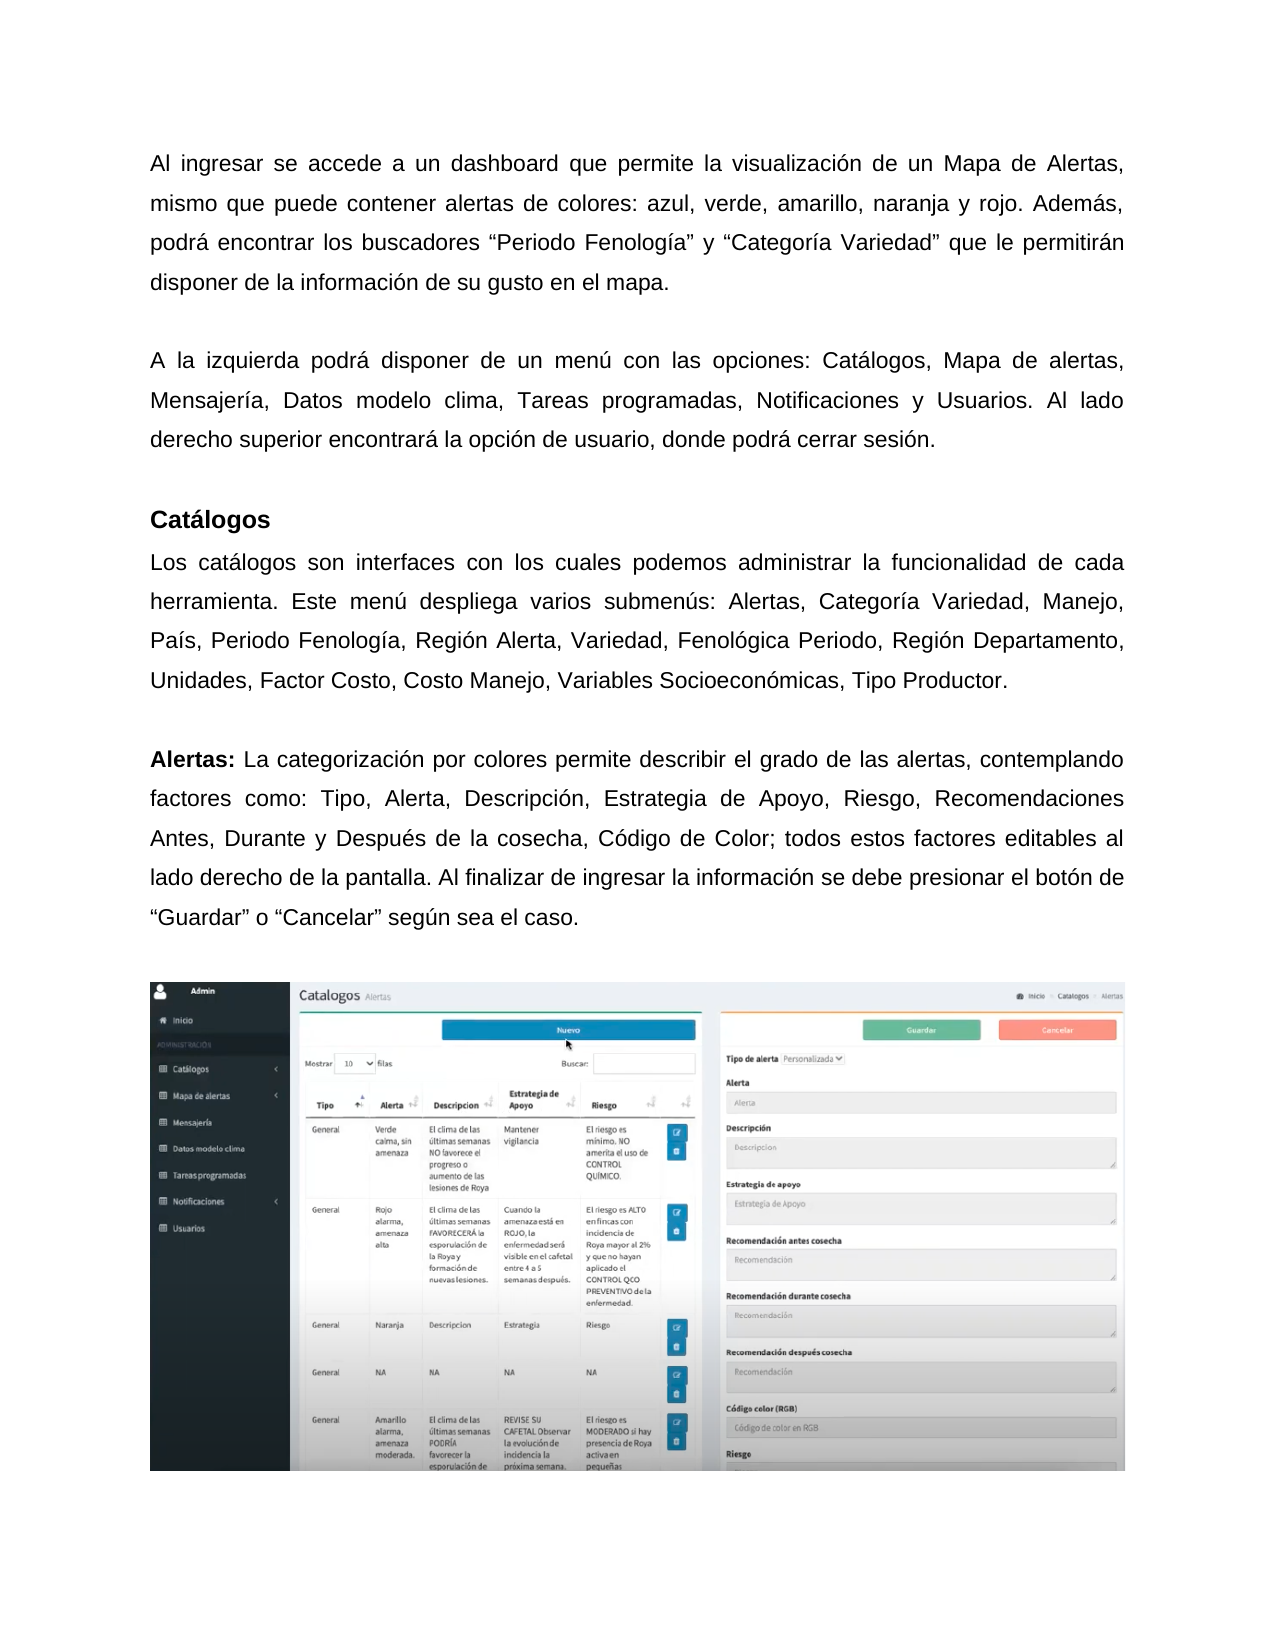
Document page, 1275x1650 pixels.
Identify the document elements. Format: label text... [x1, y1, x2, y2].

text Catálogos [150, 505, 1125, 534]
text Los catálogos son interfaces con los cuales podemos administrar la funcionalidad de cada herramienta. Este menú despliega varios submenús: Alertas, Categoría Variedad, Manejo, País, Periodo Fenología, Región Alerta, Variedad, Fenológica Periodo, Región Departamento, Unidades, Factor Costo, Costo Manejo, Variables Socioeconómicas, Tipo Productor. [150, 548, 1125, 693]
text A la izquierda podrá disponer de un menú con las opciones: Catálogos, Mapa de alertas, Mensajería, Datos modelo clima, Tareas programadas, Notificaciones y Usuarios. Al lado derecho superior encontrará la opción de usuario, donde podrá cerrar sesión. [150, 347, 1125, 453]
picture [150, 982, 1125, 1471]
text Al ingresar se accede a un dashboard que permite la visualización de un Mapa de Alertas, mismo que puede contener alertas de colores: azul, verde, amarillo, naranja y rojo. Además, podrá encontrar los buscadores “Periodo Fenología” y “Categoría Variedad” que le permitirán disponer de la información de su gusto en el mapa. [150, 150, 1125, 295]
text Alertas: La categorización por colores permite describir el grado de las alertas, contemplando factores como: Tipo, Alerta, Descripción, Estrategia de Apoyo, Riesgo, Recomendaciones Antes, Durante y Después de la cosecha, Código de Color; todos estos factores editables al lado derecho de la pantalla. Al finalizar de ingresar la información se debe presionar el botón de “Guardar” o “Cancelar” según sea el caso. [150, 746, 1125, 930]
